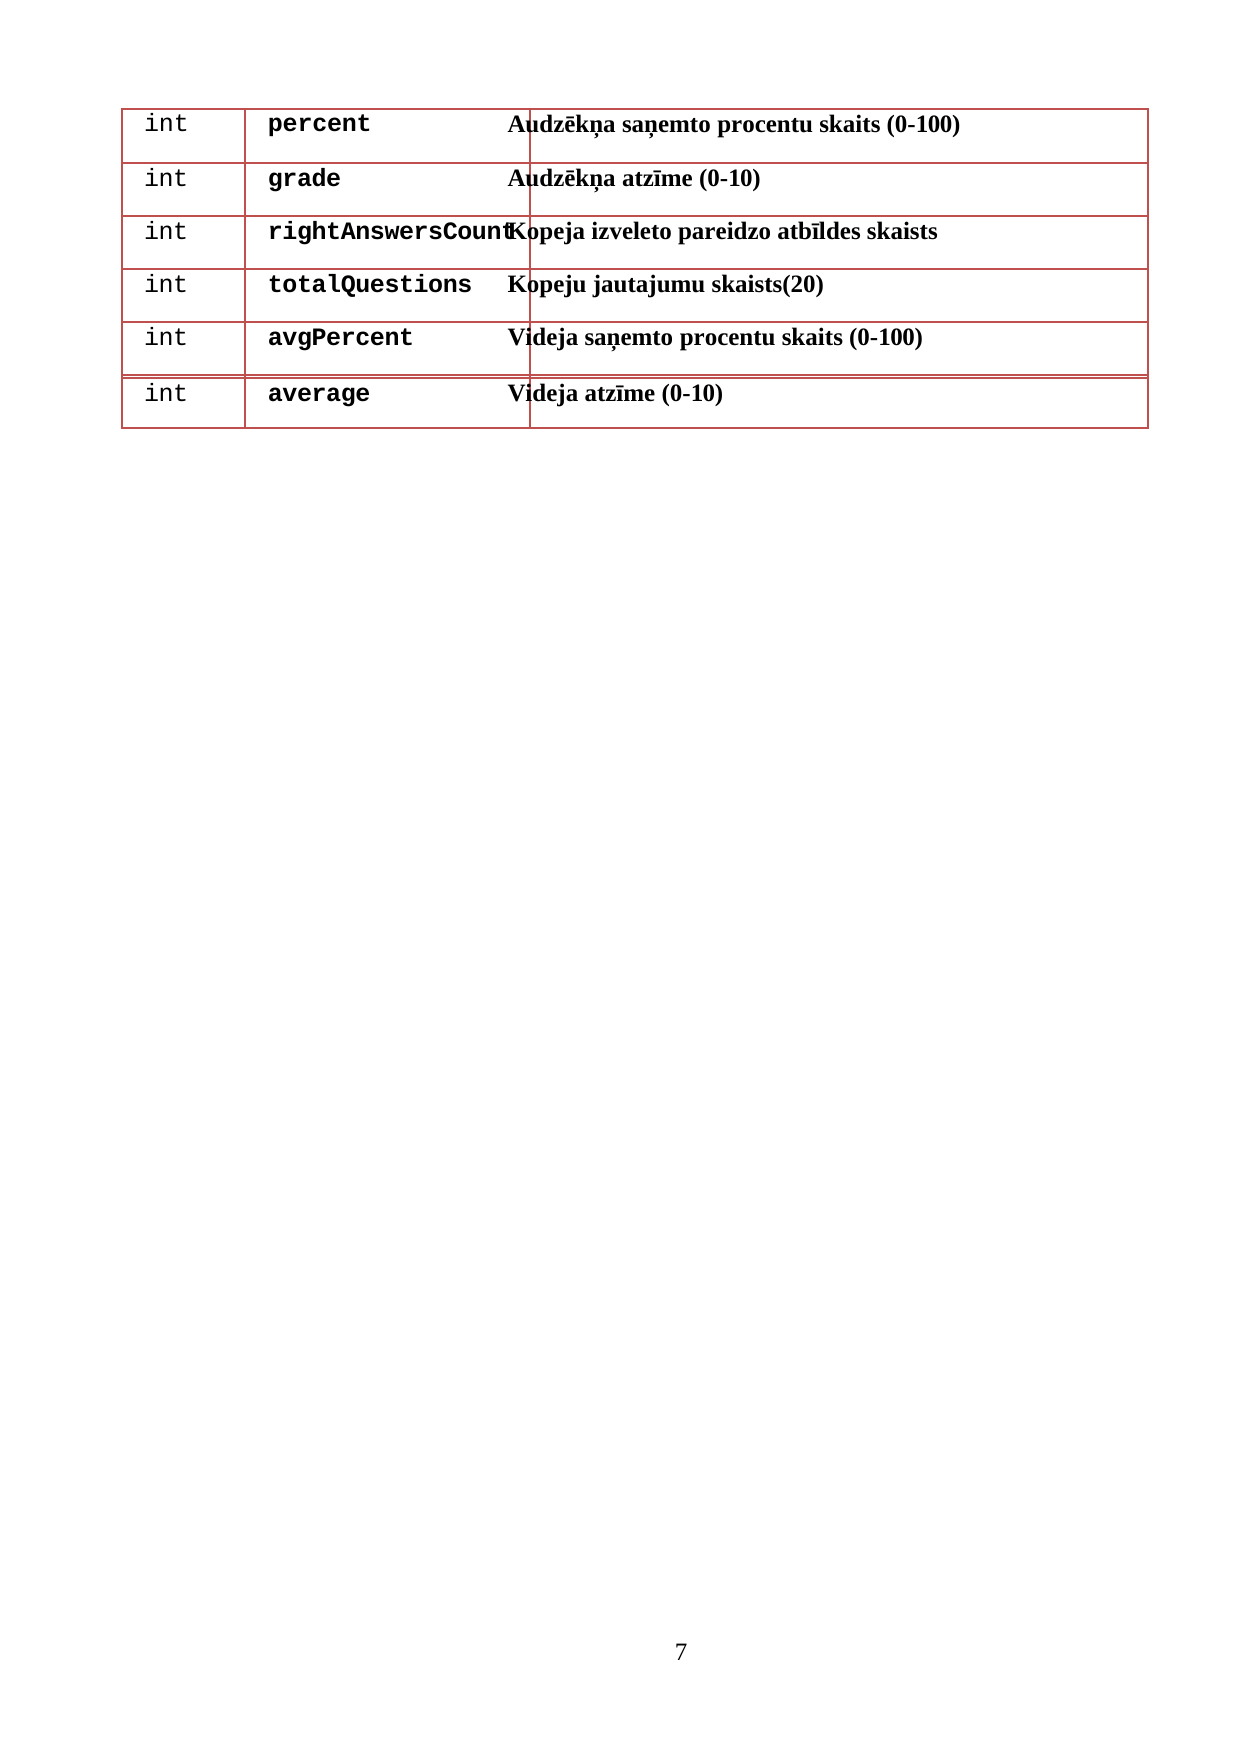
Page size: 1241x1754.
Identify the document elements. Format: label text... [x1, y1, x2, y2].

table_cell int [123, 110, 244, 162]
table_cell rightAnswersCount [246, 217, 529, 268]
table_cell percent [246, 110, 529, 162]
table_cell Videja atzīme (0-10) [531, 379, 1147, 427]
table_cell Videja saņemto procentu skaits (0-100) [531, 323, 1147, 374]
table_cell average [246, 379, 529, 427]
table_cell Audzēkņa atzīme (0-10) [531, 164, 1147, 215]
table_cell avgPercent [246, 323, 529, 374]
table_cell grade [246, 164, 529, 215]
table_cell Kopeja izveleto pareidzo atbīldes skaists [531, 217, 1147, 268]
table_cell int [123, 270, 244, 321]
table_cell Audzēkņa saņemto procentu skaits (0-100) [531, 110, 1147, 162]
table_cell int [123, 323, 244, 374]
table_cell Kopeju jautajumu skaists(20) [531, 270, 1147, 321]
table_cell int [123, 217, 244, 268]
table_cell int [123, 379, 244, 427]
table_cell totalQuestions [246, 270, 529, 321]
table_cell int [123, 164, 244, 215]
